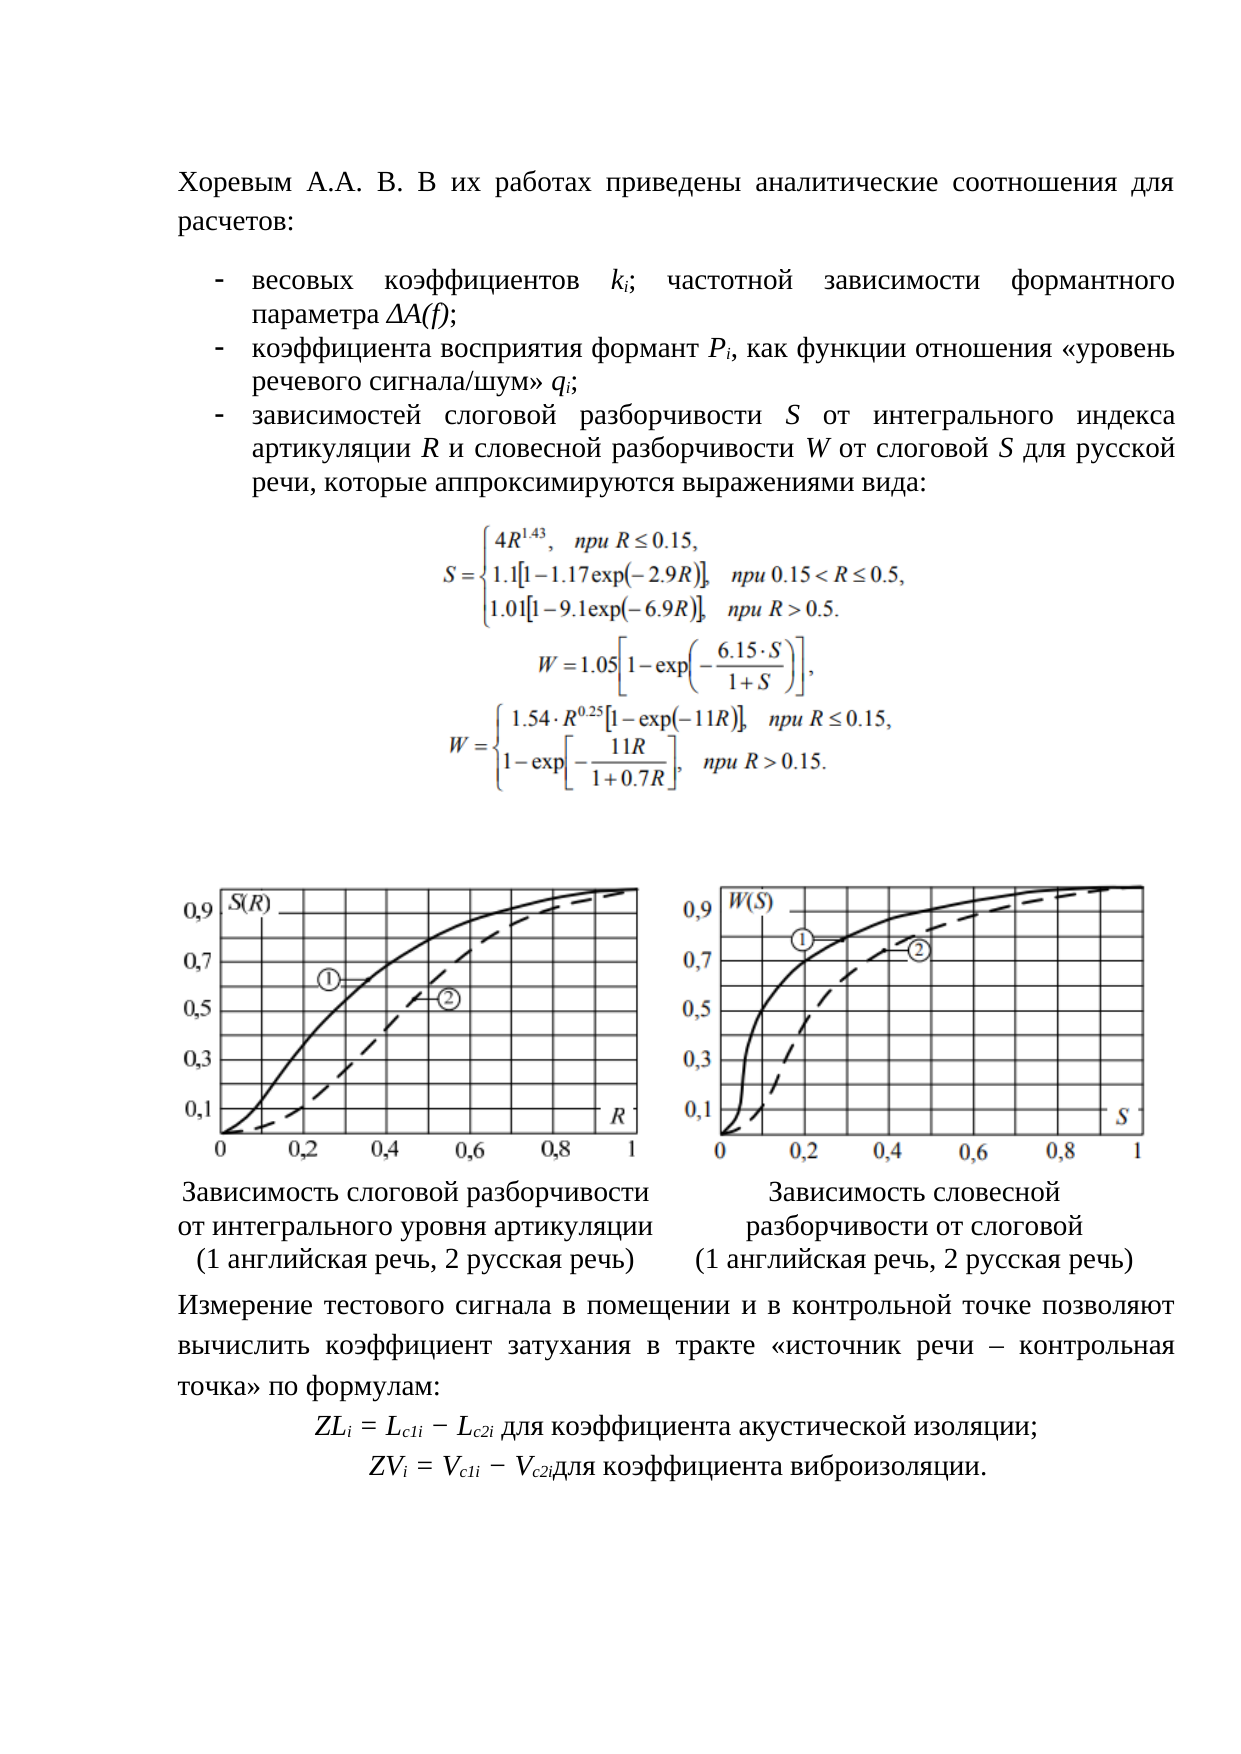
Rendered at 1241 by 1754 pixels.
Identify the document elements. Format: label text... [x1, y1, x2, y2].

table_header [665, 883, 1164, 1174]
table_cell Зависимость словесной разборчивости от слоговой (1 английская речь, 2 русская речь) [665, 1174, 1164, 1275]
table_header [166, 883, 665, 1174]
list весовых коэффициентов ki; частотной зависимости формантного параметра ΔA(f); [214, 262, 1176, 330]
picture [437, 522, 916, 793]
table_cell Зависимость слоговой разборчивости от интегрального уровня артикуляции (1 английская речь, 2 русская речь) [166, 1174, 665, 1275]
picture [177, 883, 648, 1169]
list зависимостей слоговой разборчивости S от интегрального индекса артикуляции R и словесной разборчивости W от слоговой S для русской речи, которые аппроксимируются выражениями вида: [214, 397, 1176, 498]
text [177, 164, 1176, 237]
picture [676, 883, 1152, 1169]
list коэффициента восприятия формант Рi, как функции отношения «уровень речевого сигнала/шум» qi; [214, 330, 1176, 397]
list Измерение тестового сигнала в помещении и в контрольной точке позволяют вычислить коэффициент затухания в тракте «источник речи – контрольная точка» по формулам: [177, 1287, 1176, 1401]
list ZLi = Lc1i − Lc2i для коэффициента акустической изоляции; [177, 1408, 1176, 1441]
text ZVi = Vc1i − Vc2iдля коэффициента виброизоляции. [295, 1448, 1061, 1482]
